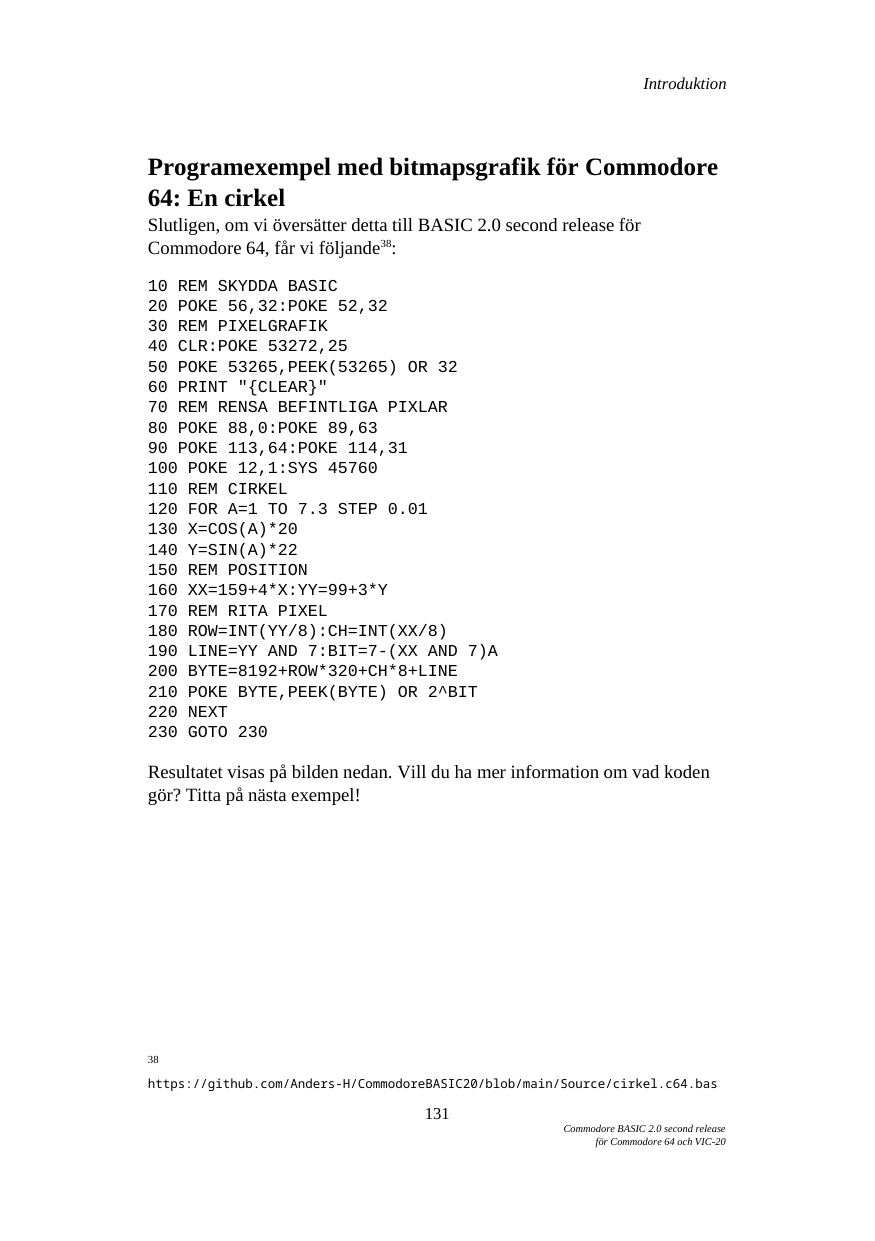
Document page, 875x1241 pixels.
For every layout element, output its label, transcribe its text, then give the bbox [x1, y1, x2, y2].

subtitle Programexempel med bitmapsgrafik för Commodore 64: En cirkel [148, 152, 726, 212]
text Slutligen, om vi översätter detta till BASIC 2.0 second release för Commodore 64, får vi följande: [148, 214, 726, 259]
text 10 REM SKYDDA BASIC 20 POKE 56,32:POKE 52,32 30 REM PIXELGRAFIK 40 CLR:POKE 53272,25 50 POKE 53265,PEEK(53265) OR 32 60 PRINT "{CLEAR}" 70 REM RENSA BEFINTLIGA PIXLAR 80 POKE 88,0:POKE 89,63 90 POKE 113,64:POKE 114,31 100 POKE 12,1:SYS 45760 110 REM CIRKEL 120 FOR A=1 TO 7.3 STEP 0.01 130 X=COS(A)*20 140 Y=SIN(A)*22 150 REM POSITION 160 XX=159+4*X:YY=99+3*Y 170 REM RITA PIXEL 180 ROW=INT(YY/8):CH=INT(XX/8) 190 LINE=YY AND 7:BIT=7-(XX AND 7)A 200 BYTE=8192+ROW*320+CH*8+LINE 210 POKE BYTE,PEEK(BYTE) OR 2^BIT 220 NEXT 230 GOTO 230 [148, 277, 726, 743]
text Resultatet visas på bilden nedan. Vill du ha mer information om vad koden gör? Titta på nästa exempel! [148, 761, 726, 806]
